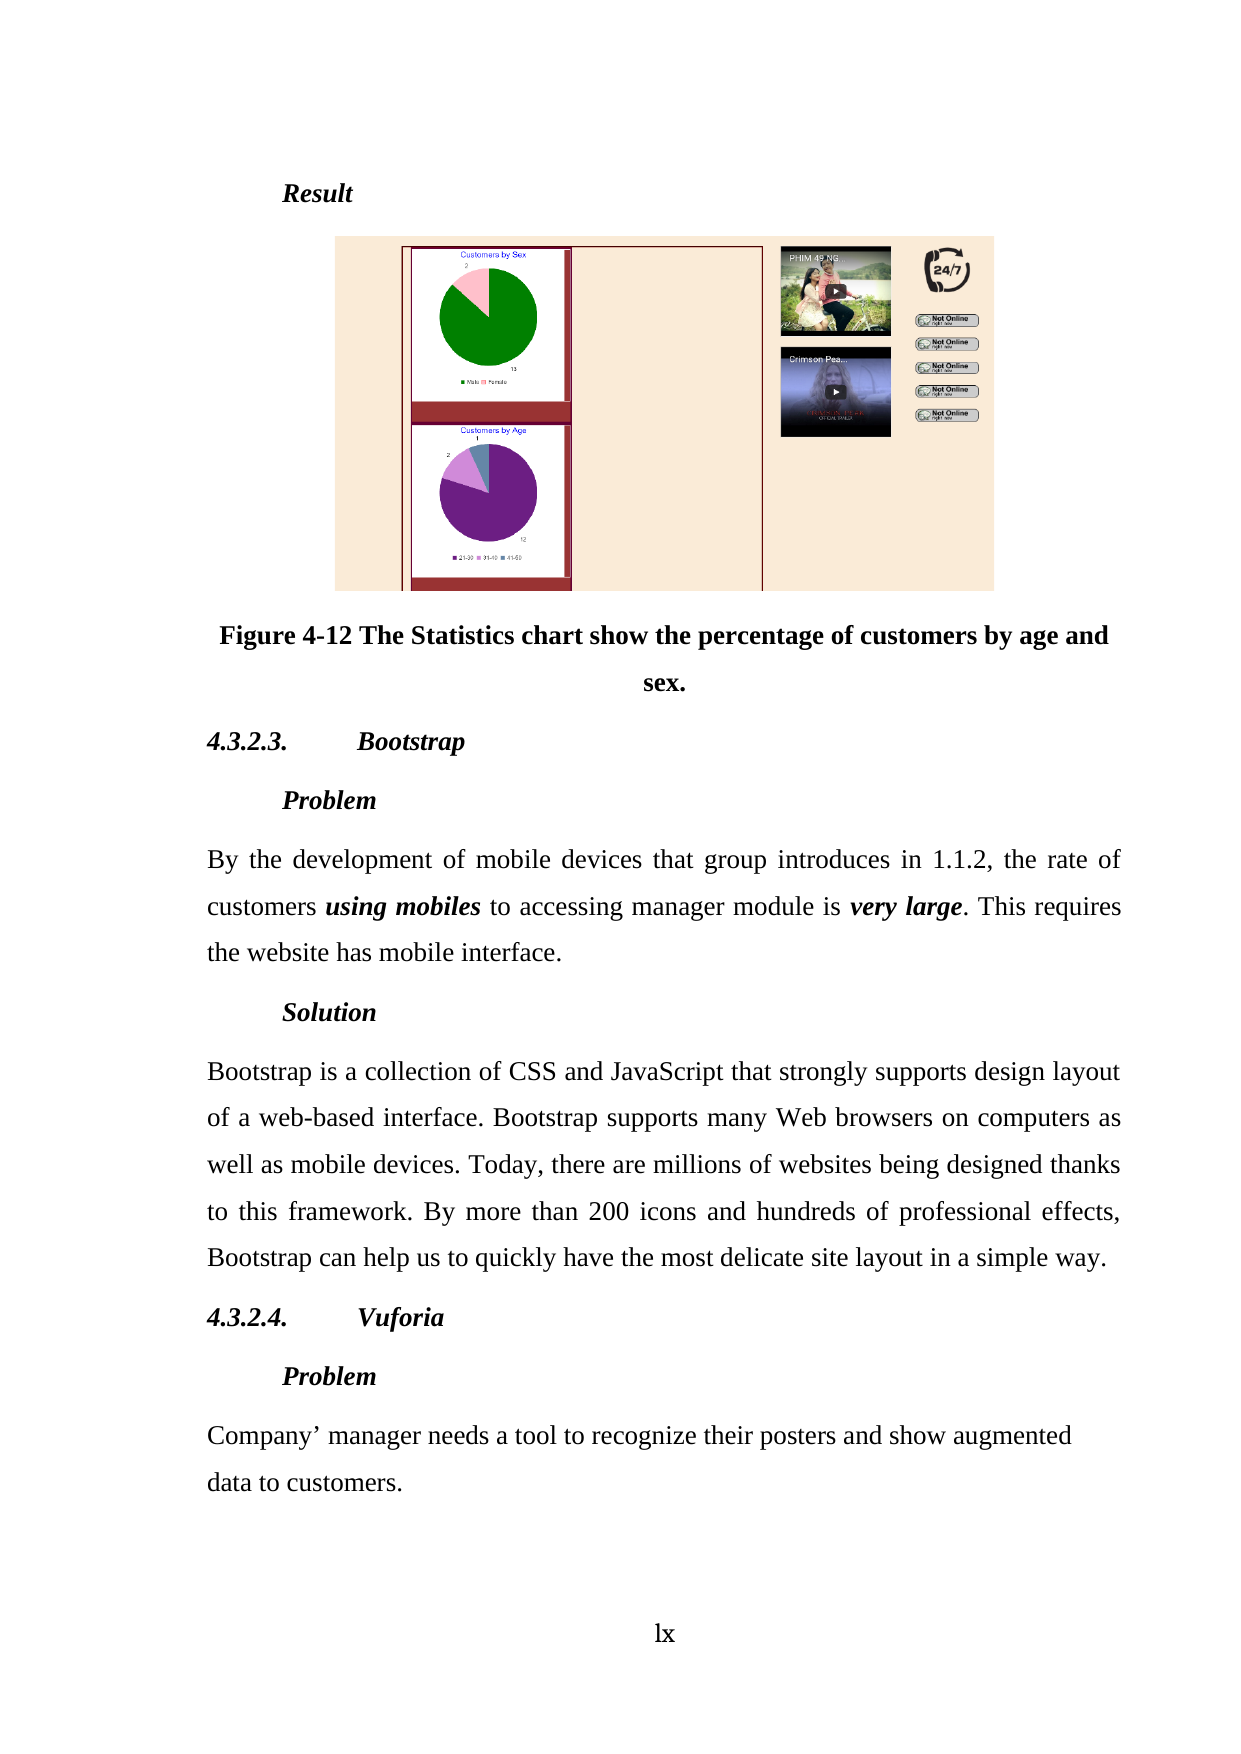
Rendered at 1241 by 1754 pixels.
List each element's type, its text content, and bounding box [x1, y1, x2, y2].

subtitle 4.3.2.3. Bootstrap [207, 725, 1122, 756]
text Solution [207, 996, 1122, 1027]
text By the development of mobile devices that group introduces in 1.1.2, the rate of customers using mobiles to accessing manager module is very large. This requires the website has mobile interface. [207, 843, 1122, 968]
subtitle 4.3.2.4. Vuforia [207, 1301, 1122, 1332]
text Result [207, 177, 1122, 208]
text Figure 4-12 The Statistics chart show the percentage of customers by age and sex. [207, 619, 1122, 697]
text Problem [207, 784, 1122, 815]
text Company’ manager needs a tool to recognize their posters and show augmented data to customers. [207, 1419, 1122, 1497]
text Bootstrap is a collection of CSS and JavaScript that strongly supports design layout of a web-based interface. Bootstrap supports many Web browsers on computers as well as mobile devices. Today, there are millions of websites being designed thanks to this framework. By more than 200 icons and hundreds of professional effects, Bootstrap can help us to quickly have the most delicate site layout in a simple way. [207, 1055, 1122, 1273]
text Problem [207, 1360, 1122, 1391]
picture [334, 236, 995, 591]
